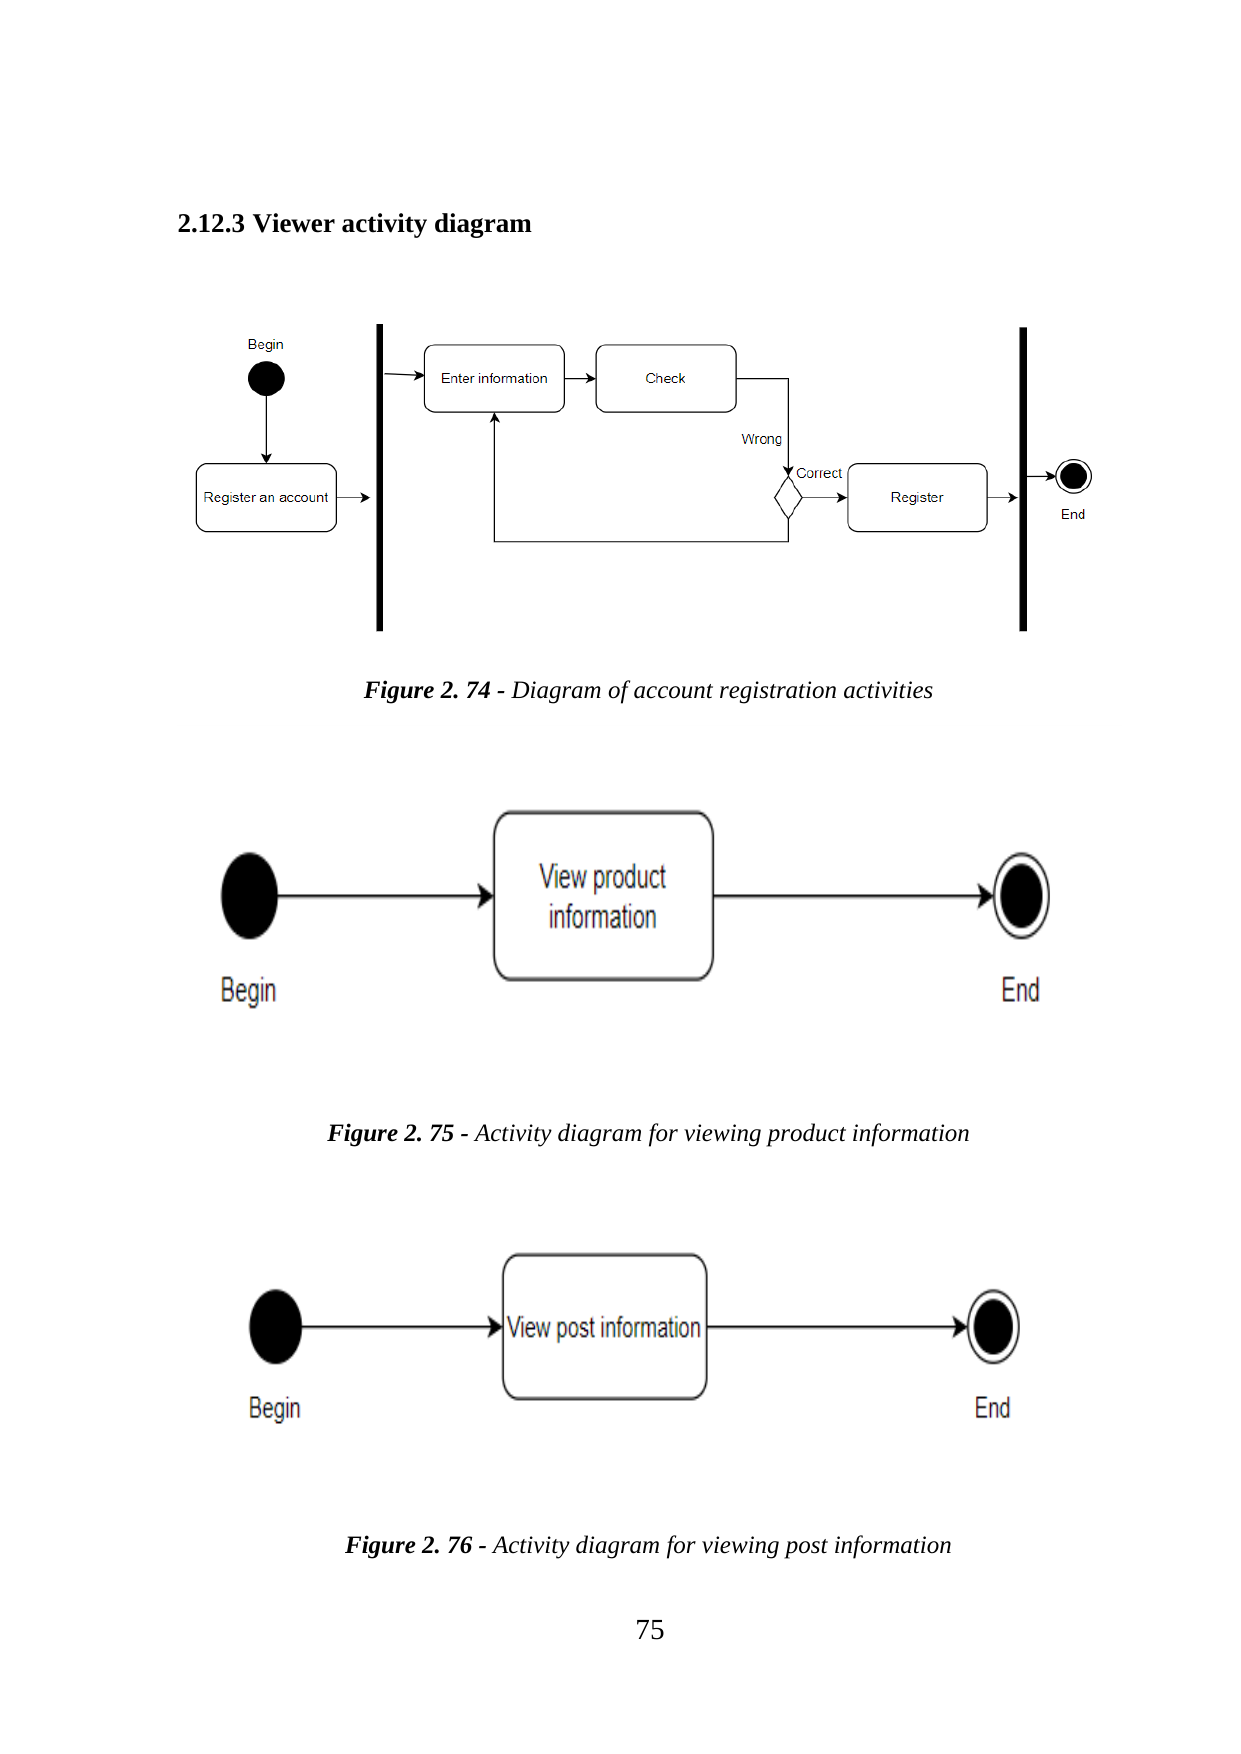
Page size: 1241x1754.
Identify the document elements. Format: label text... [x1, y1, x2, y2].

picture [177, 266, 1123, 659]
text Figure 2. 74 - Diagram of account registration activities [177, 675, 1122, 704]
text Figure 2. 76 - Activity diagram for viewing post information [177, 1531, 1122, 1559]
subtitle Viewer activity diagram [177, 207, 1122, 238]
picture [177, 725, 1123, 1102]
text Figure 2. 75 - Activity diagram for viewing product information [177, 1118, 1122, 1147]
picture [177, 1167, 1123, 1514]
